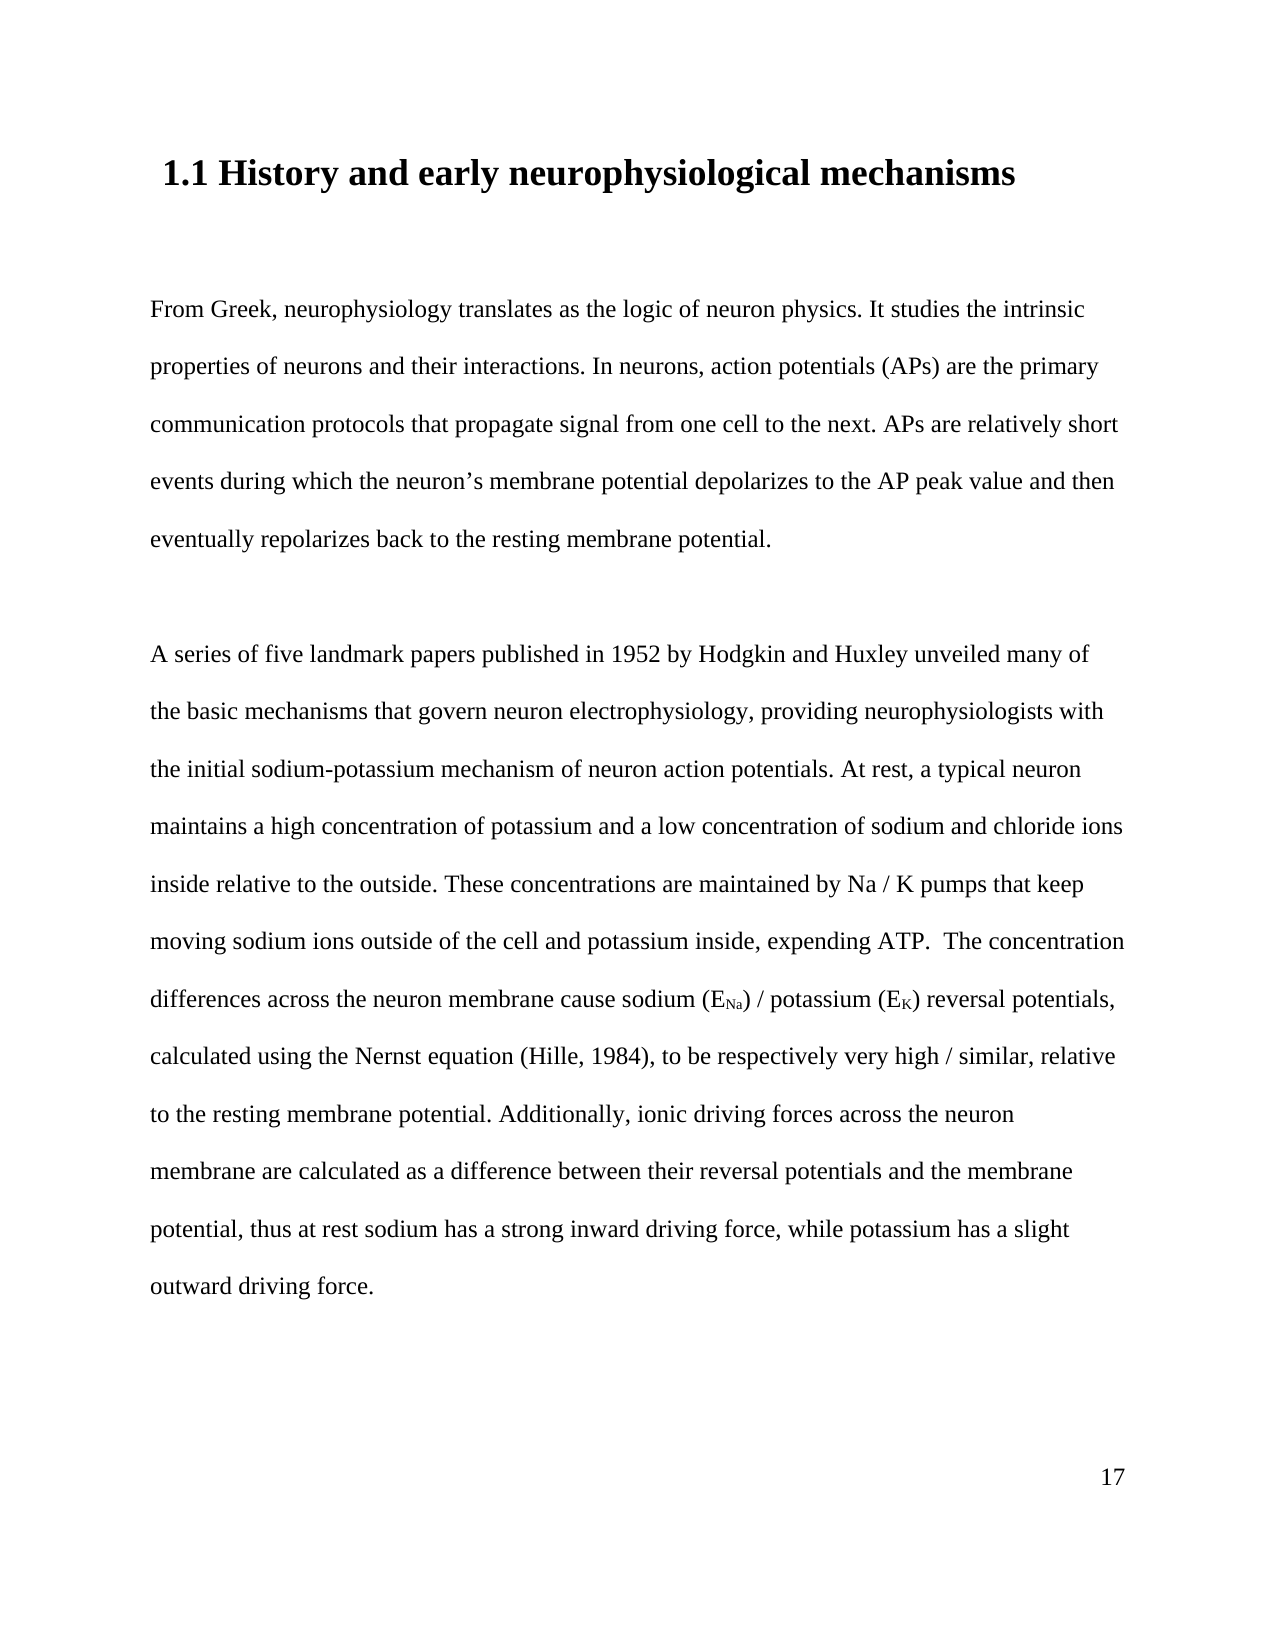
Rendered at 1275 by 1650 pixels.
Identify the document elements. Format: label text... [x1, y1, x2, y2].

subtitle History and early neurophysiological mechanisms [162, 150, 1125, 193]
text From Greek, neurophysiology translates as the logic of neuron physics. It studies the intrinsic properties of neurons and their interactions. In neurons, action potentials (APs) are the primary communication protocols that propagate signal from one cell to the next. APs are relatively short events during which the neuron’s membrane potential depolarizes to the AP peak value and then eventually repolarizes back to the resting membrane potential. [150, 294, 1125, 552]
text A series of five landmark papers published in 1952 by Hodgkin and Huxley unveiled many of the basic mechanisms that govern neuron electrophysiology, providing neurophysiologists with the initial sodium-potassium mechanism of neuron action potentials. At rest, a typical neuron maintains a high concentration of potassium and a low concentration of sodium and chloride ions inside relative to the outside. These concentrations are maintained by Na / K pumps that keep moving sodium ions outside of the cell and potassium inside, expending ATP. The concentration differences across the neuron membrane cause sodium (ENa) / potassium (EK) reversal potentials, calculated using the Nernst equation (Hille, 1984), to be respectively very high / similar, relative to the resting membrane potential. Additionally, ionic driving forces across the neuron membrane are calculated as a difference between their reversal potentials and the membrane potential, thus at rest sodium has a strong inward driving force, while potassium has a slight outward driving force. [150, 639, 1125, 1300]
